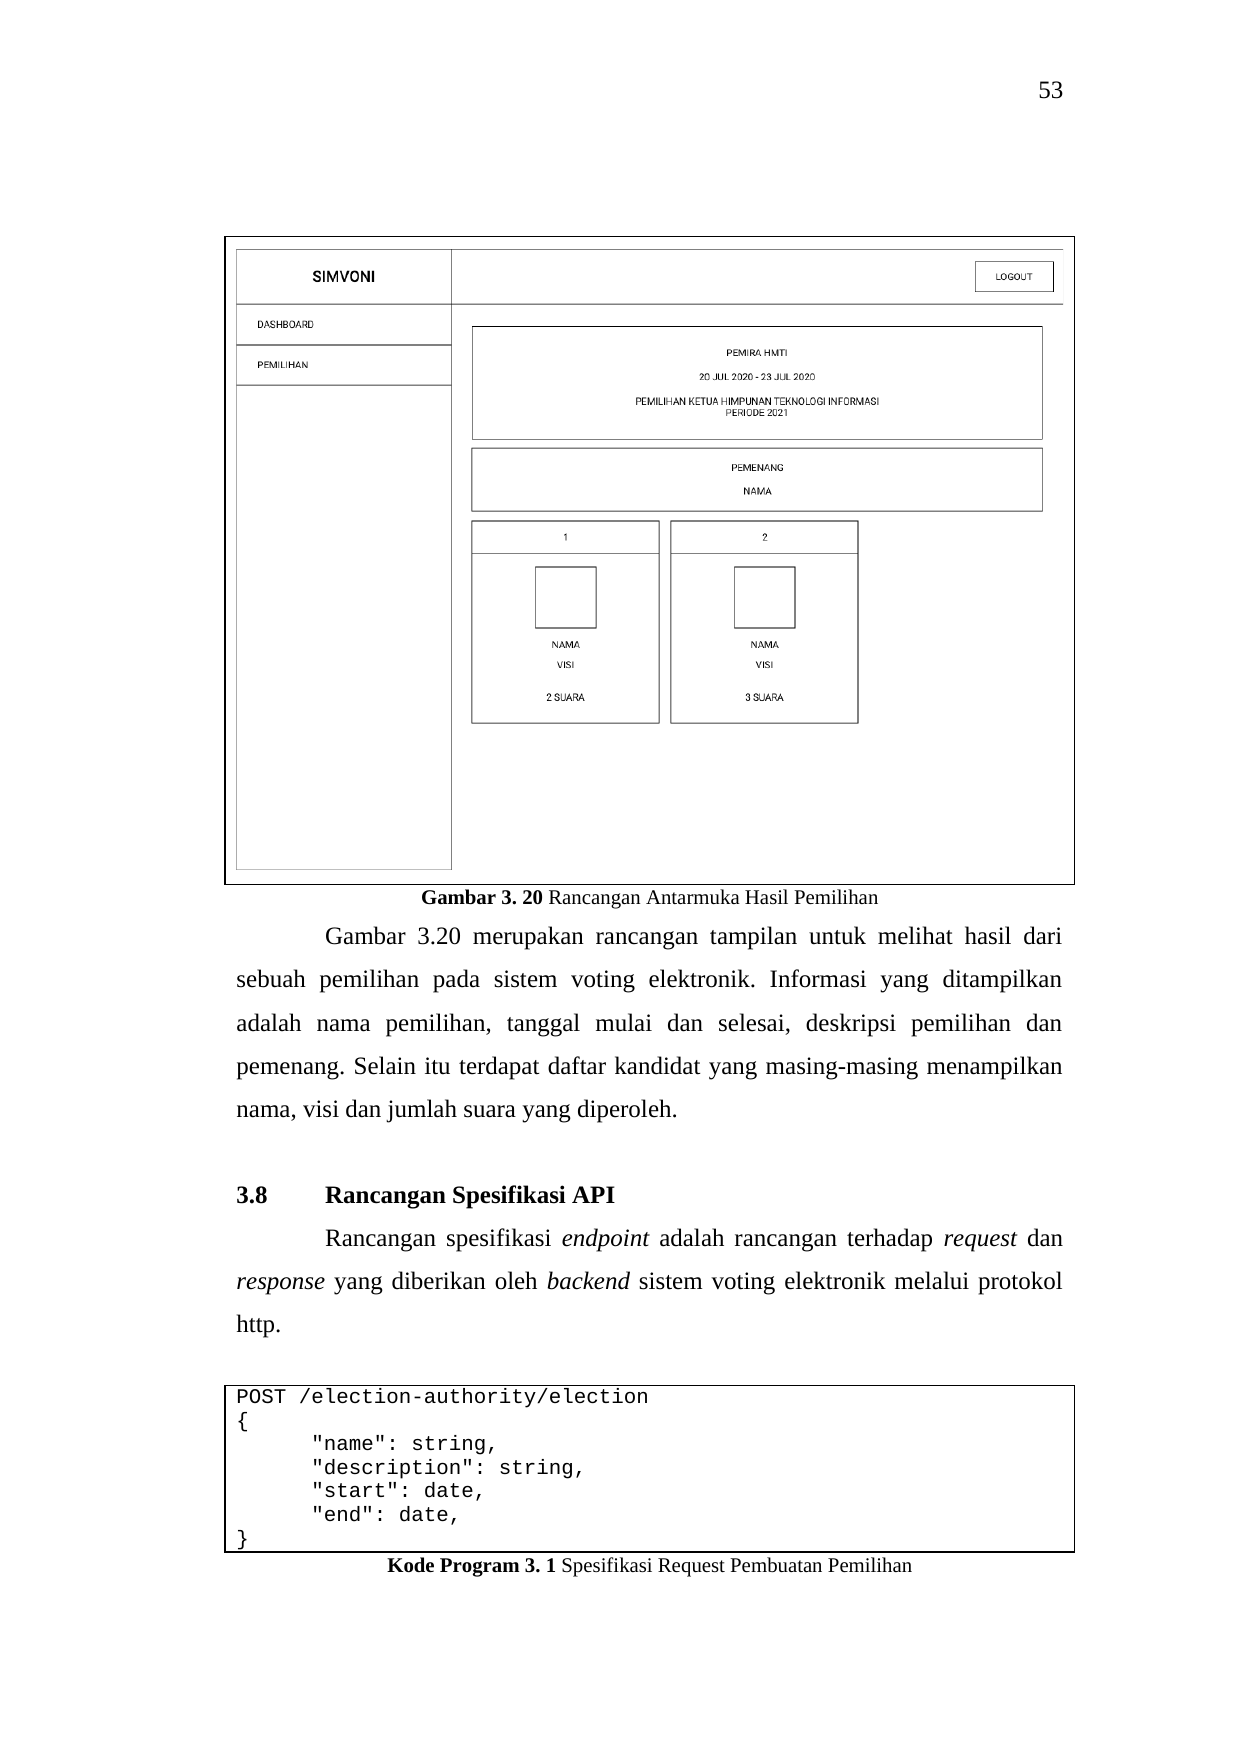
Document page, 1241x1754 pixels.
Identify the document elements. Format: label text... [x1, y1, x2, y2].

picture [236, 249, 1064, 870]
table_header POST /election-authority/election { "name": string, "description": string, "start": date, "end": date, } [226, 1386, 1074, 1551]
table_header [226, 237, 1074, 884]
text Gambar 3.20 merupakan rancangan tampilan untuk melihat hasil dari sebuah pemilihan pada sistem voting elektronik. Informasi yang ditampilkan adalah nama pemilihan, tanggal mulai dan selesai, deskripsi pemilihan dan pemenang. Selain itu terdapat daftar kandidat yang masing-masing menampilkan nama, visi dan jumlah suara yang diperoleh. [236, 921, 1063, 1123]
text Rancangan spesifikasi endpoint adalah rancangan terhadap request dan response yang diberikan oleh backend sistem voting elektronik melalui protokol http. [236, 1223, 1063, 1338]
subtitle Rancangan Spesifikasi API [236, 1180, 1063, 1209]
text Kode Program 3. Spesifikasi Request Pembuatan Pemilihan [236, 1553, 1063, 1577]
